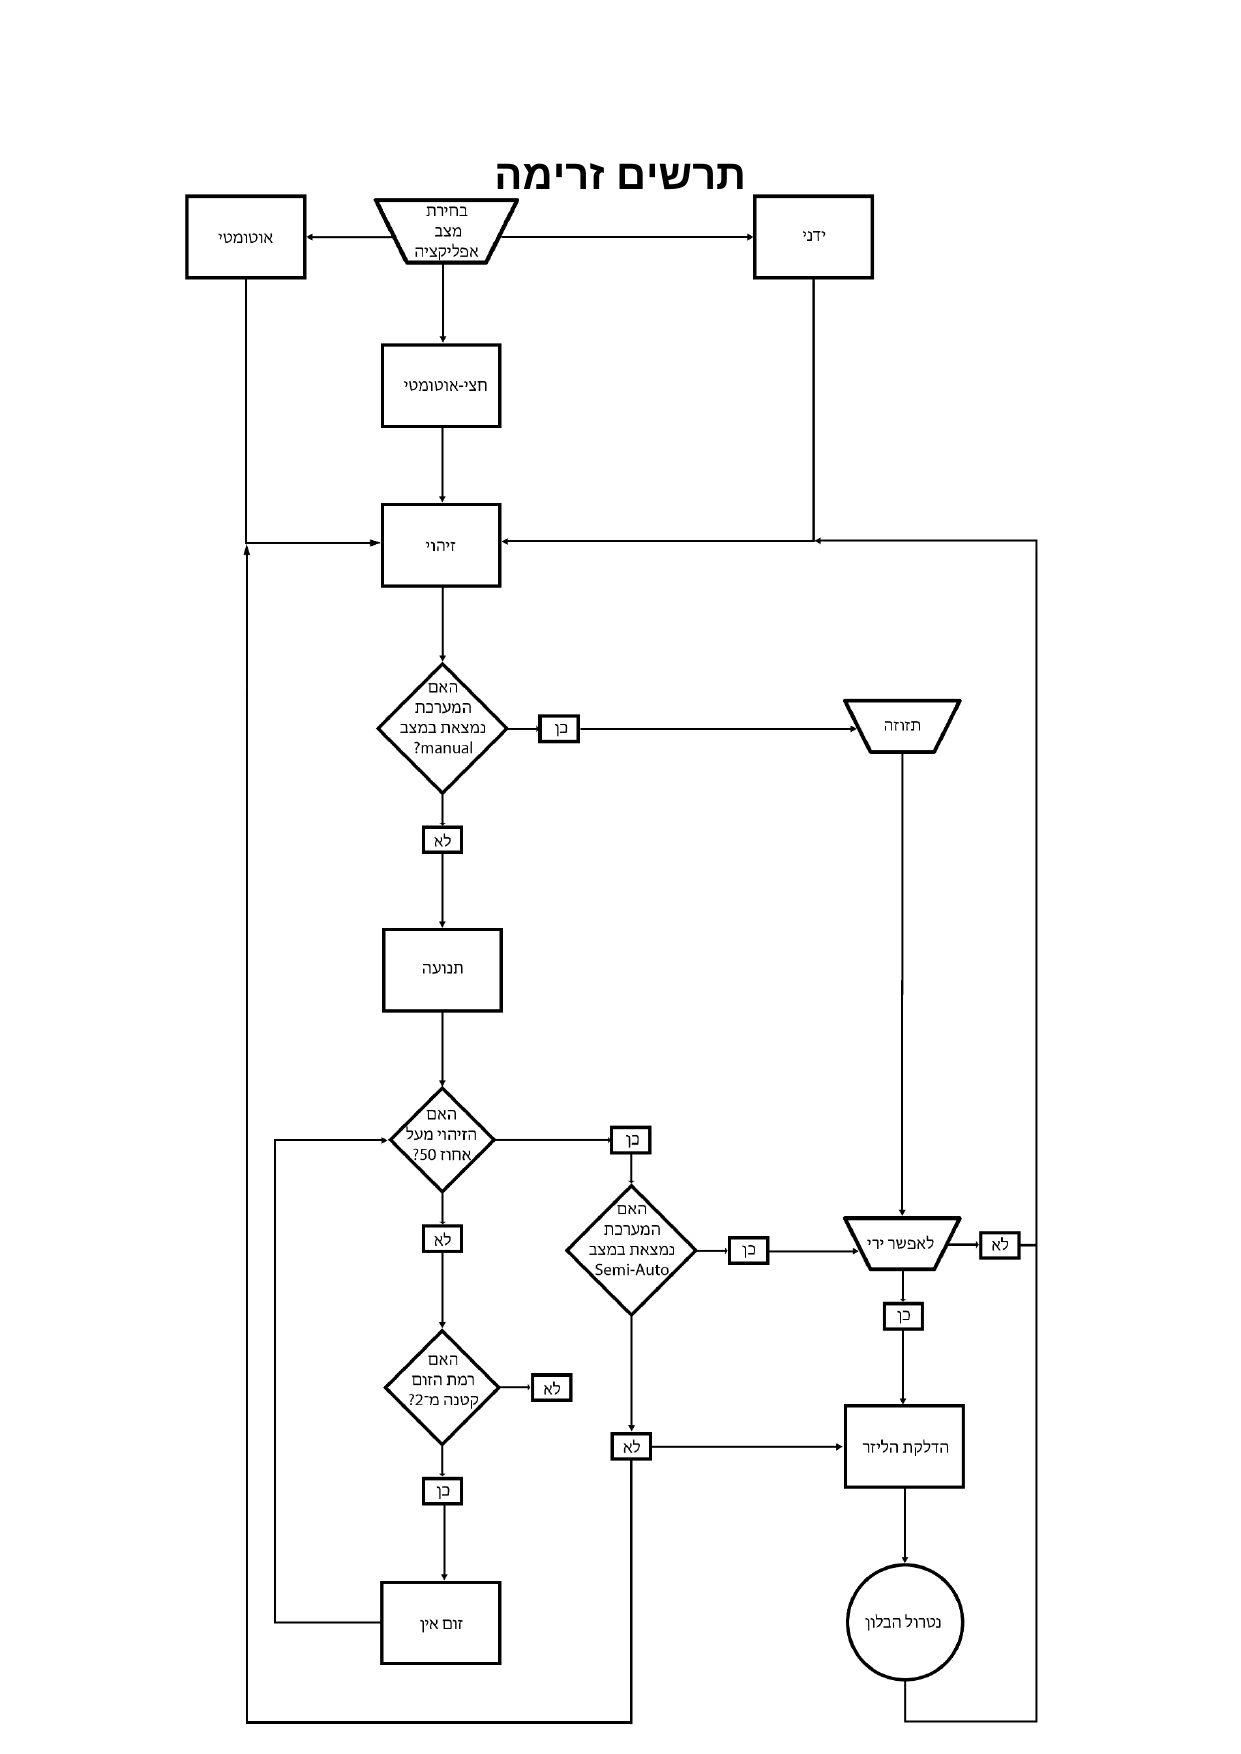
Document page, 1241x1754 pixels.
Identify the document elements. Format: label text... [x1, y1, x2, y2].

text תרשים זרימה [187, 150, 1053, 198]
picture [0, 78, 1241, 1754]
